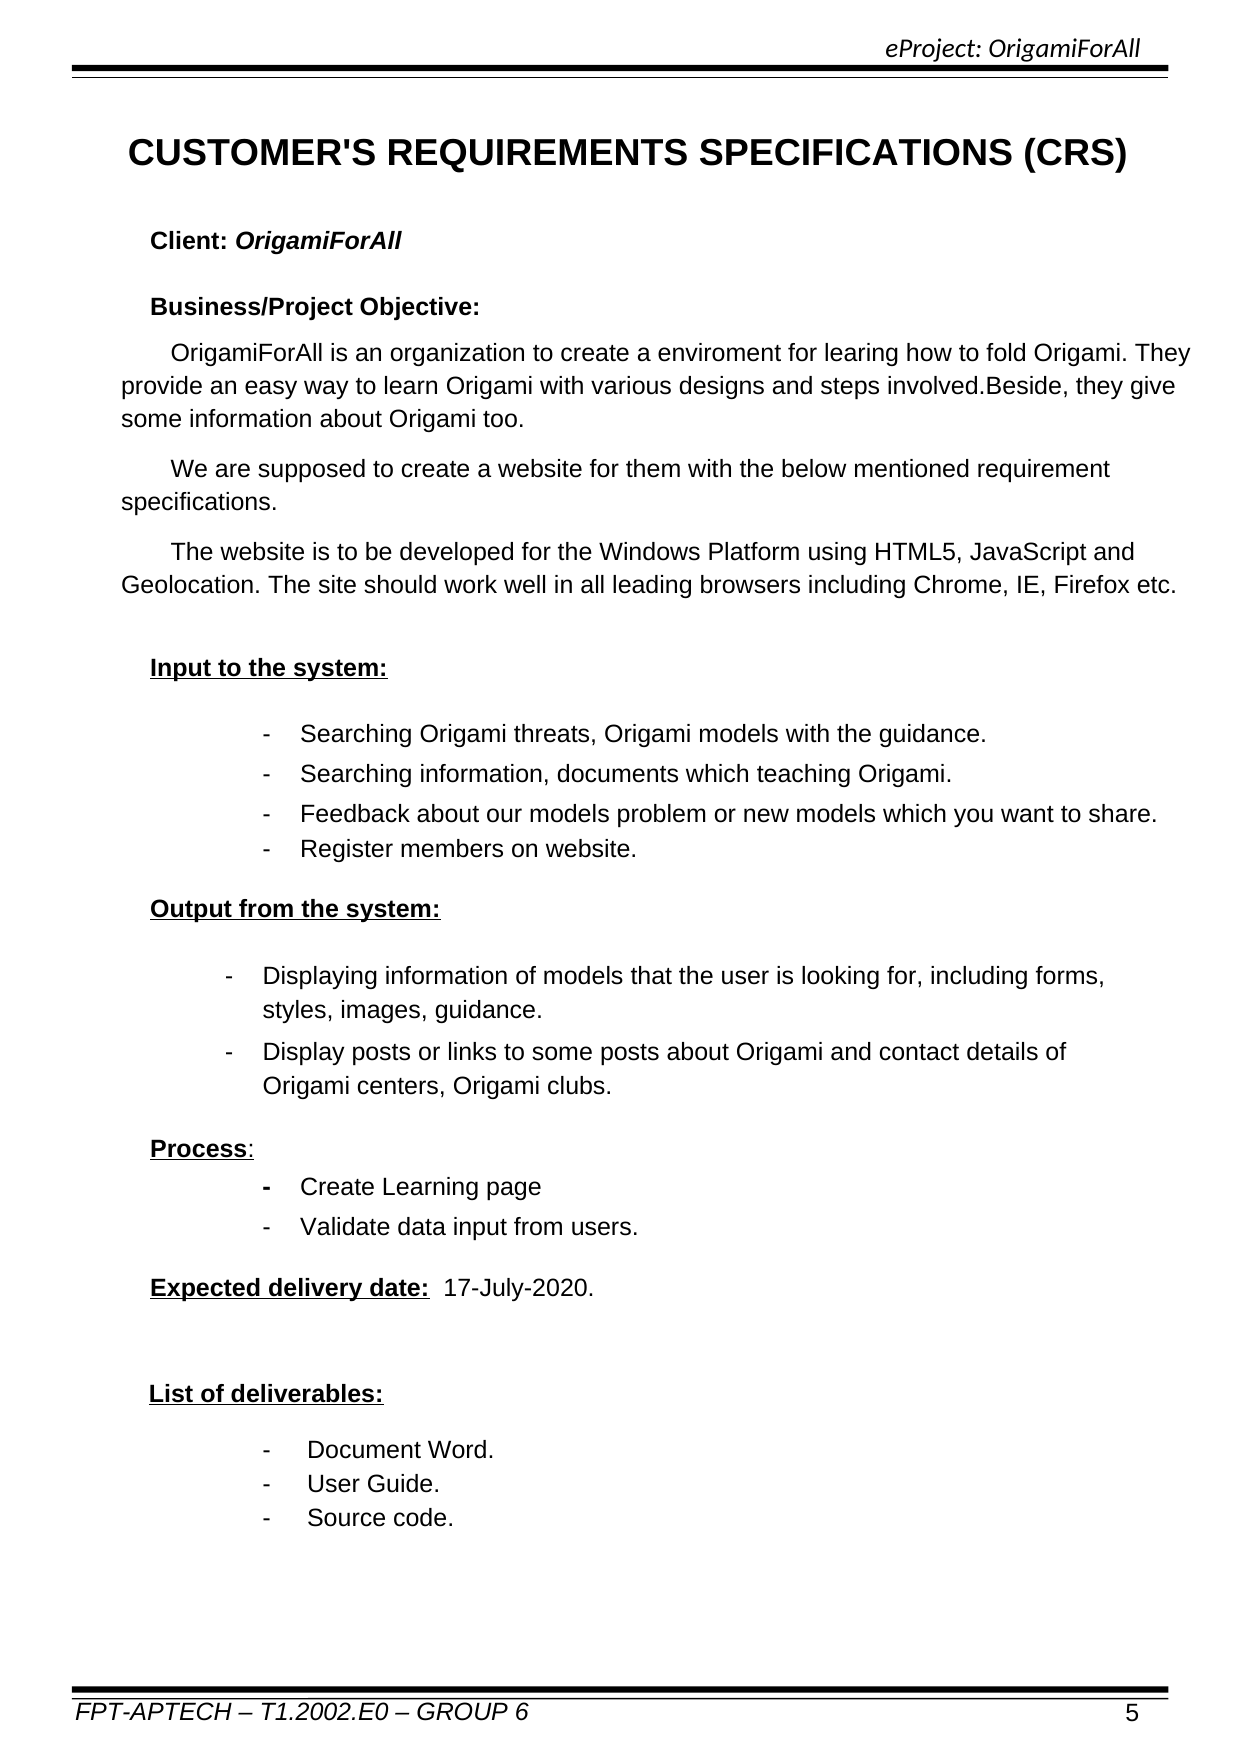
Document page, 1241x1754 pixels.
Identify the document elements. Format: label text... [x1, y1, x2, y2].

text List of deliverables: [46, 1379, 1203, 1407]
list Validate data input from users. [262, 1209, 1203, 1243]
text Output from the system: [150, 894, 1203, 923]
list Display posts or links to some posts about Origami and contact details of Origami centers, Origami clubs. [225, 1033, 1157, 1100]
text Expected delivery date: 17-July-2020. [46, 1273, 1203, 1302]
text Process: [150, 1134, 1203, 1163]
subtitle CUSTOMER'S REQUIREMENTS SPECIFICATIONS (CRS) [128, 130, 1203, 173]
subtitle Business/Project Objective: [150, 292, 1203, 321]
list Document Word. [262, 1431, 1203, 1465]
text Client: OrigamiForAll [150, 226, 1203, 255]
text We are supposed to create a website for them with the below mentioned requirement specifications. [121, 454, 1197, 515]
list Register members on website. [262, 830, 1203, 864]
list Source code. [262, 1499, 1203, 1533]
list Create Learning page [262, 1169, 1203, 1203]
list Searching information, documents which teaching Origami. [262, 756, 1203, 789]
list Displaying information of models that the user is looking for, including forms, styles, images, guidance. [225, 957, 1157, 1024]
list Searching Origami threats, Origami models with the guidance. [262, 716, 1203, 750]
list Feedback about our models problem or new models which you want to share. [262, 795, 1203, 829]
list User Guide. [262, 1465, 1203, 1499]
text OrigamiForAll is an organization to create a enviroment for learing how to fold Origami. They provide an easy way to learn Origami with various designs and steps involved.Beside, they give some information about Origami too. [121, 338, 1197, 432]
text Input to the system: [150, 652, 1203, 681]
text The website is to be developed for the Windows Platform using HTML5, JavaScript and Geolocation. The site should work well in all leading browsers including Chrome, IE, Firefox etc. [121, 537, 1197, 598]
